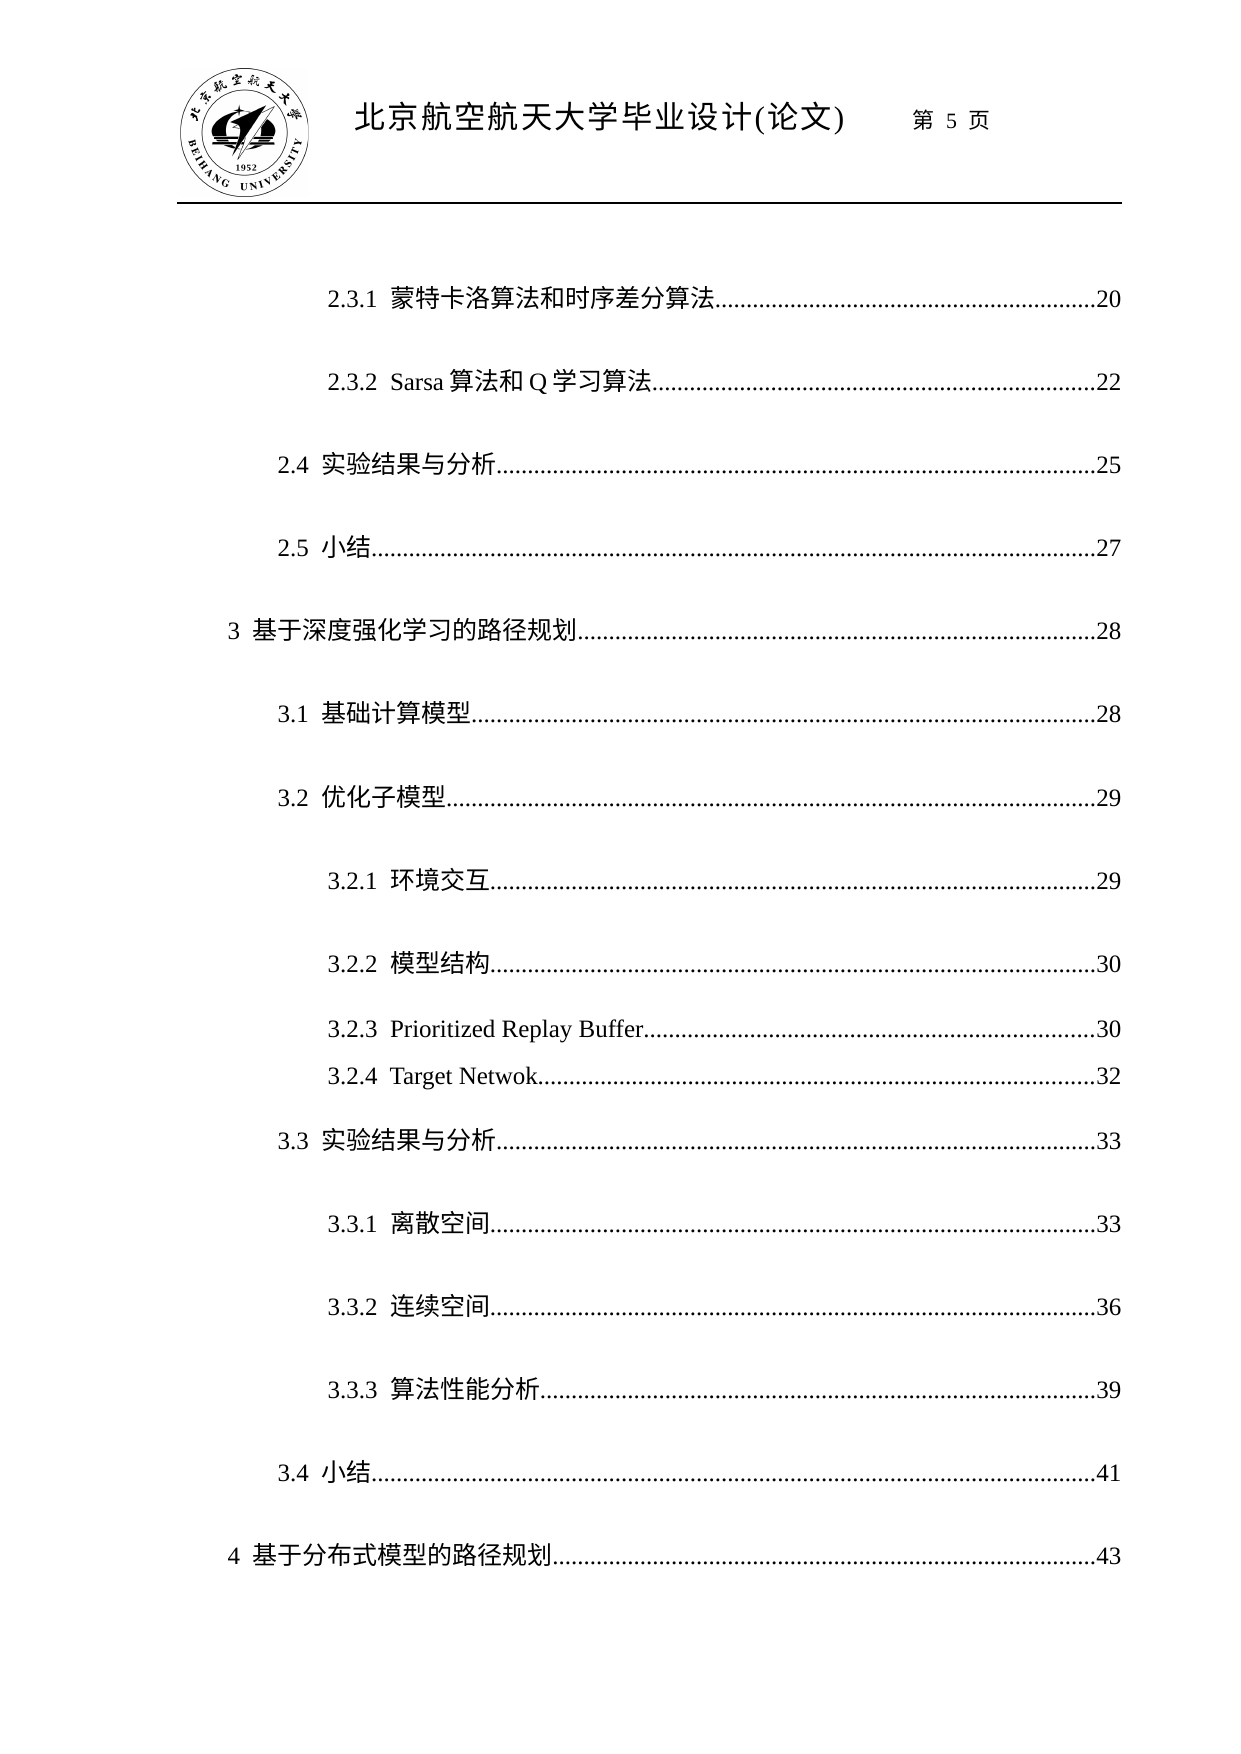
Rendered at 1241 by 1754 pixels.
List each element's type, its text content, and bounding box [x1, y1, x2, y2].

text 3.3 实验结果与分析 33 [227, 1106, 1122, 1171]
text 3.3.3 算法性能分析 39 [277, 1355, 1122, 1420]
text 2.4 实验结果与分析 25 [227, 430, 1122, 495]
text 2.3.1 蒙特卡洛算法和时序差分算法 20 [277, 264, 1122, 329]
text 4 基于分布式模型的路径规划 43 [177, 1521, 1122, 1586]
text 3 基于深度强化学习的路径规划 28 [177, 596, 1122, 661]
text 3.2.1 环境交互 29 [277, 846, 1122, 911]
text 3.4 小结 41 [227, 1438, 1122, 1503]
text 3.2 优化子模型 29 [227, 763, 1122, 828]
text 3.2.4 Target Netwok 32 [277, 1059, 1122, 1091]
text 2.3.2 Sarsa算法和Q学习算法 22 [277, 347, 1122, 412]
text 3.1 基础计算模型 28 [227, 679, 1122, 744]
text 2.5 小结 27 [227, 513, 1122, 578]
text 3.3.1 离散空间 33 [277, 1189, 1122, 1254]
text 3.3.2 连续空间 36 [277, 1272, 1122, 1337]
text 3.2.3 Prioritized Replay Buffer 30 [277, 1012, 1122, 1044]
picture [180, 68, 309, 197]
text 3.2.2 模型结构 30 [277, 929, 1122, 994]
